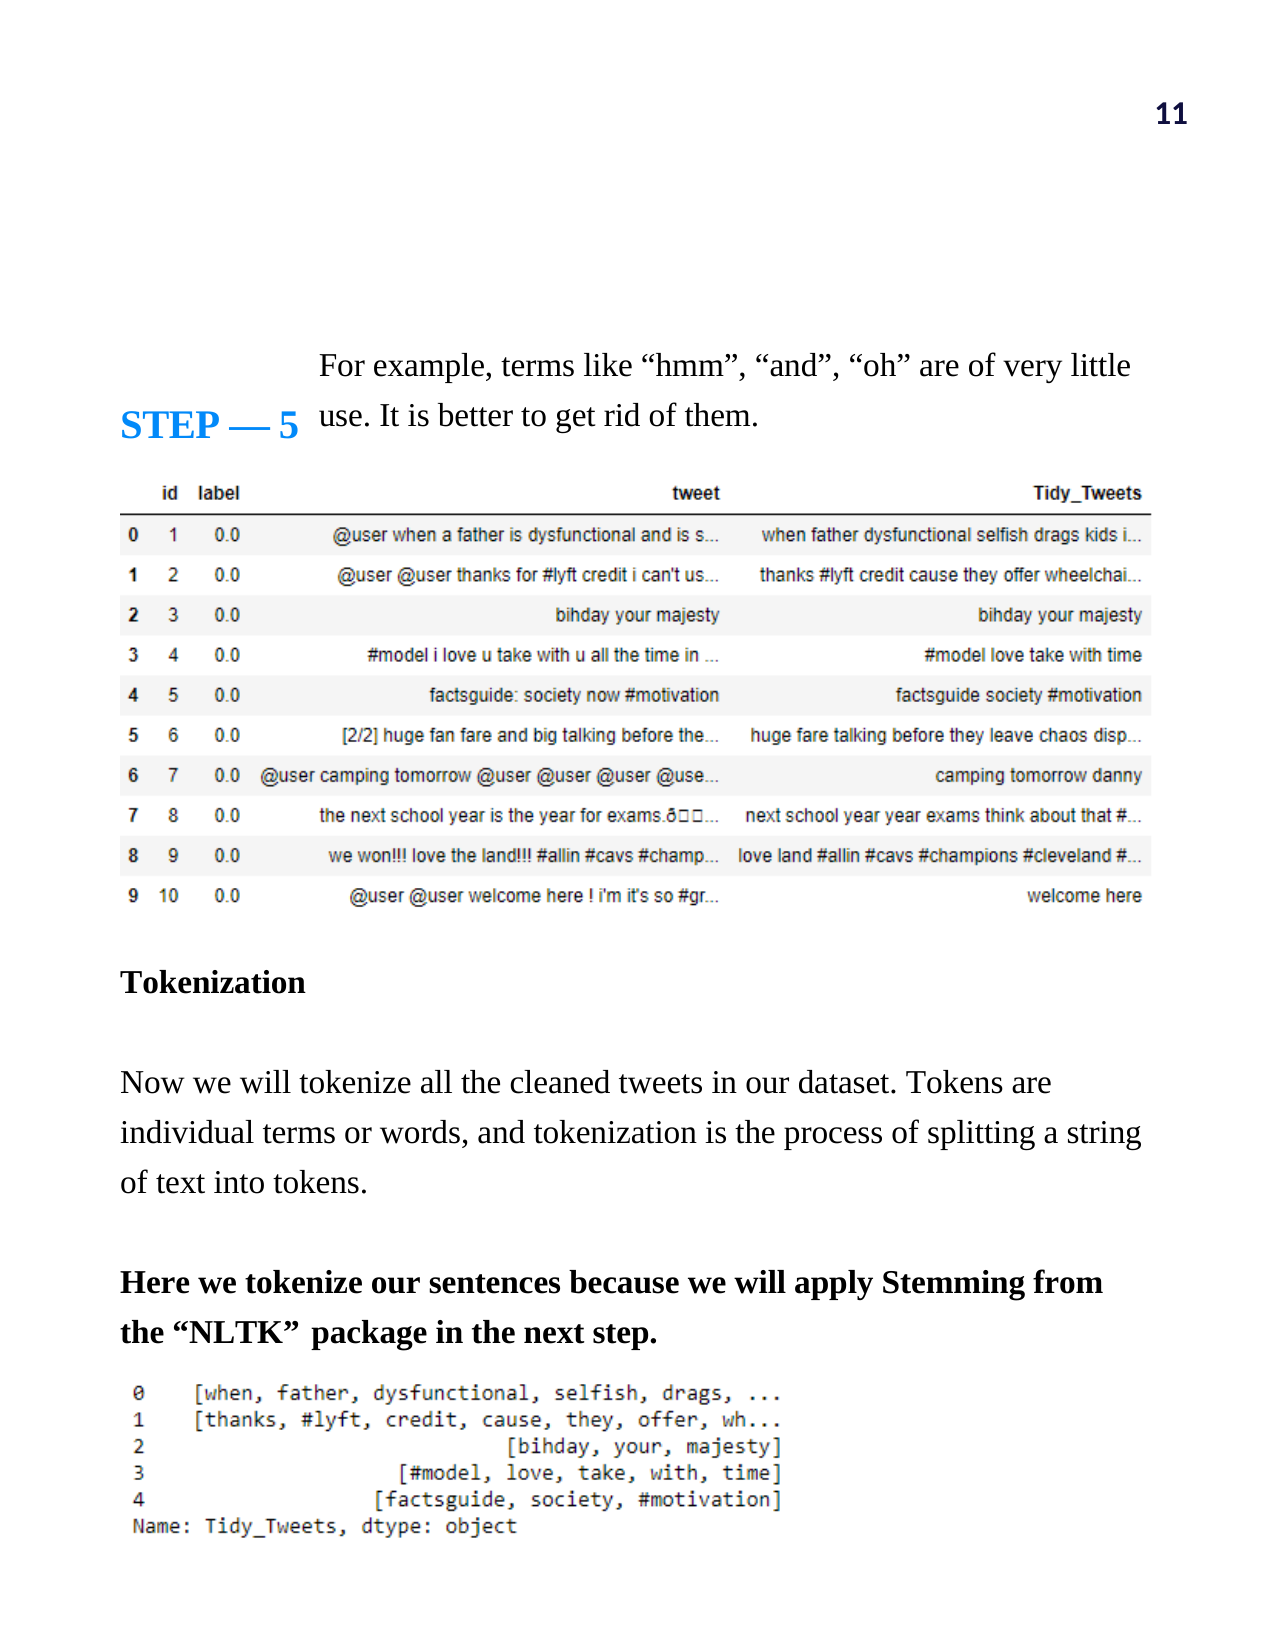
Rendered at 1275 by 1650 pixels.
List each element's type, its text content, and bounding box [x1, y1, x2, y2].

text Tokenization [120, 951, 1155, 1001]
text For example, terms like “hmm”, “and”, “oh” are of very little use. It is better to get rid of them. [120, 334, 1155, 434]
text Now we will tokenize all the cleaned tweets in our dataset. Tokens are individual terms or words, and tokenization is the process of splitting a string of text into tokens. [120, 1051, 1155, 1201]
picture [120, 1383, 808, 1552]
text Here we tokenize our sentences because we will apply Stemming from the “NLTK” package in the next step. [120, 1251, 1155, 1351]
subtitle STEP — 5 [120, 400, 300, 447]
picture [120, 467, 1155, 924]
